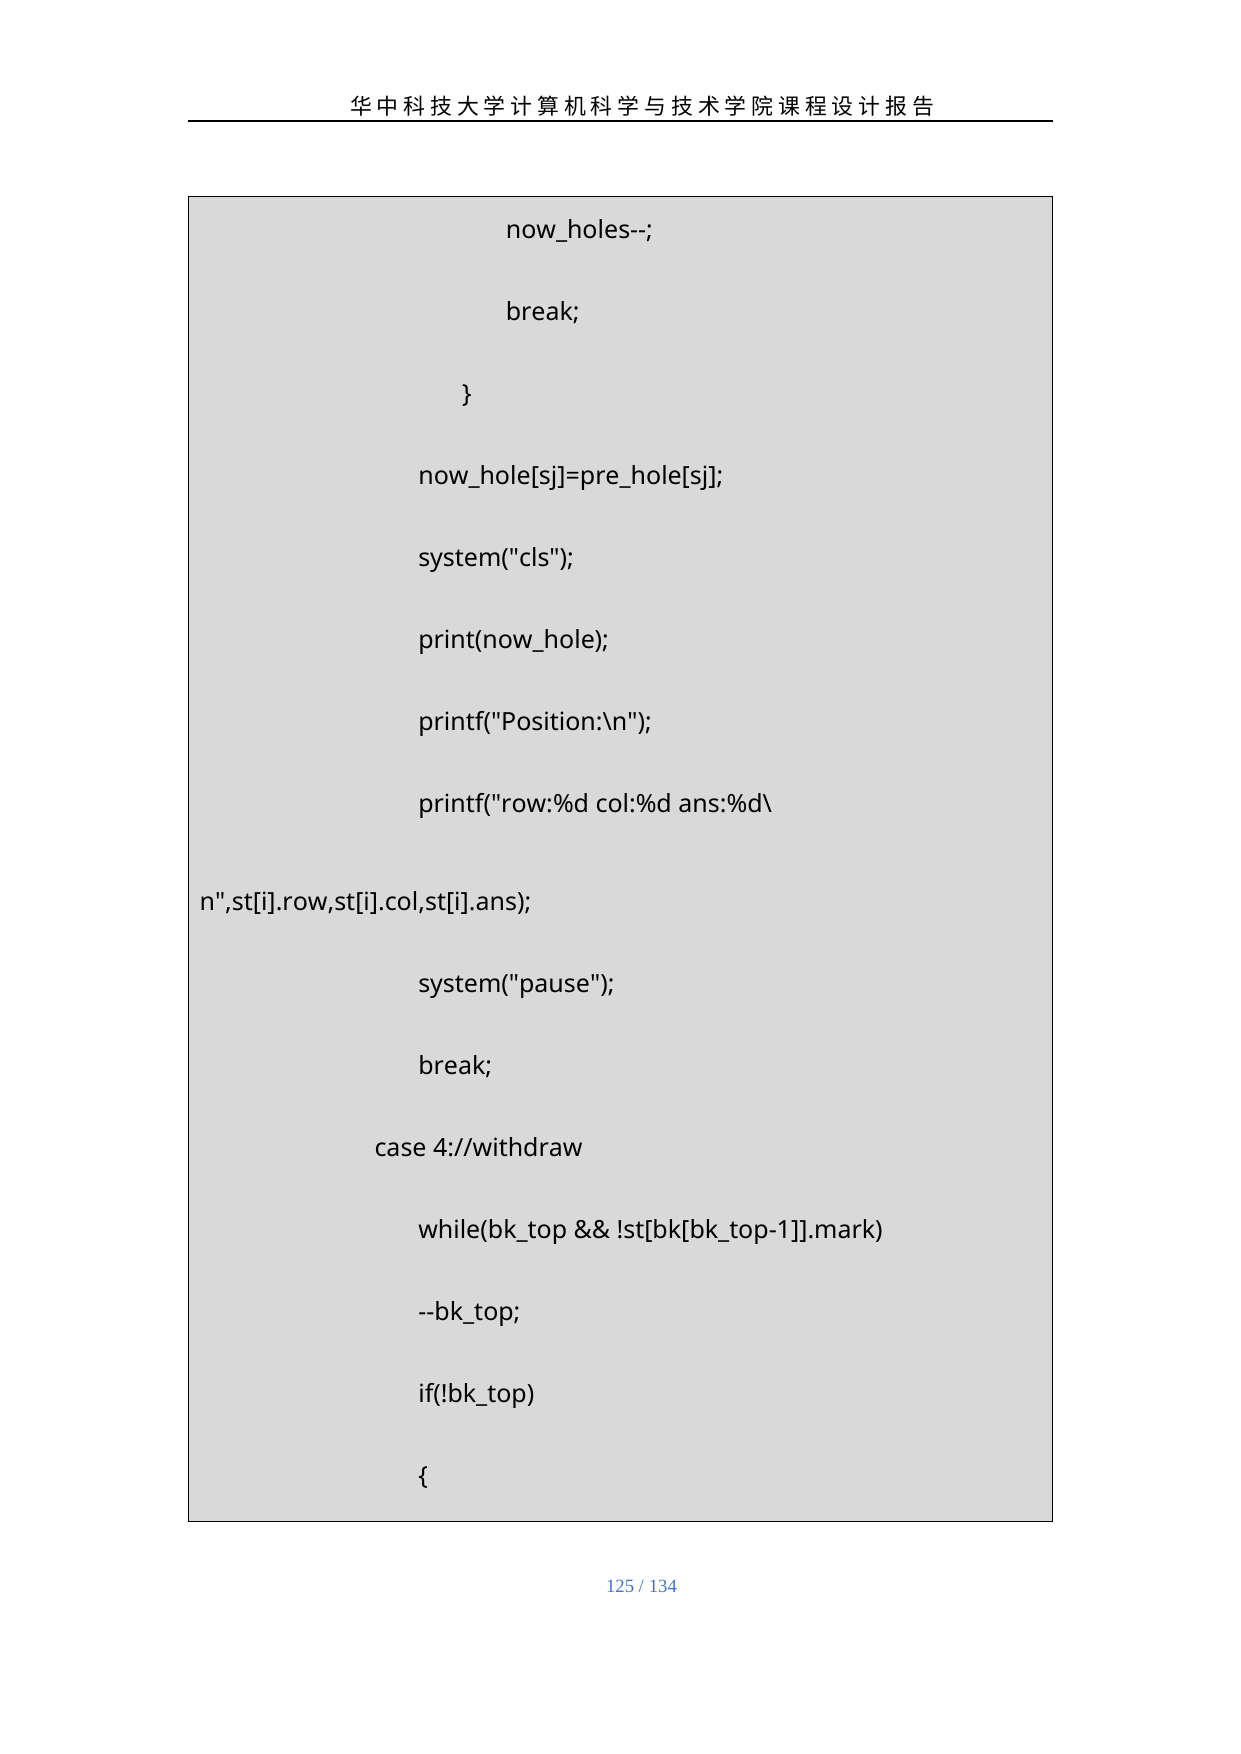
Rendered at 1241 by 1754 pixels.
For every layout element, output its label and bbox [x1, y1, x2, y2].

table_header [189, 197, 1052, 1521]
